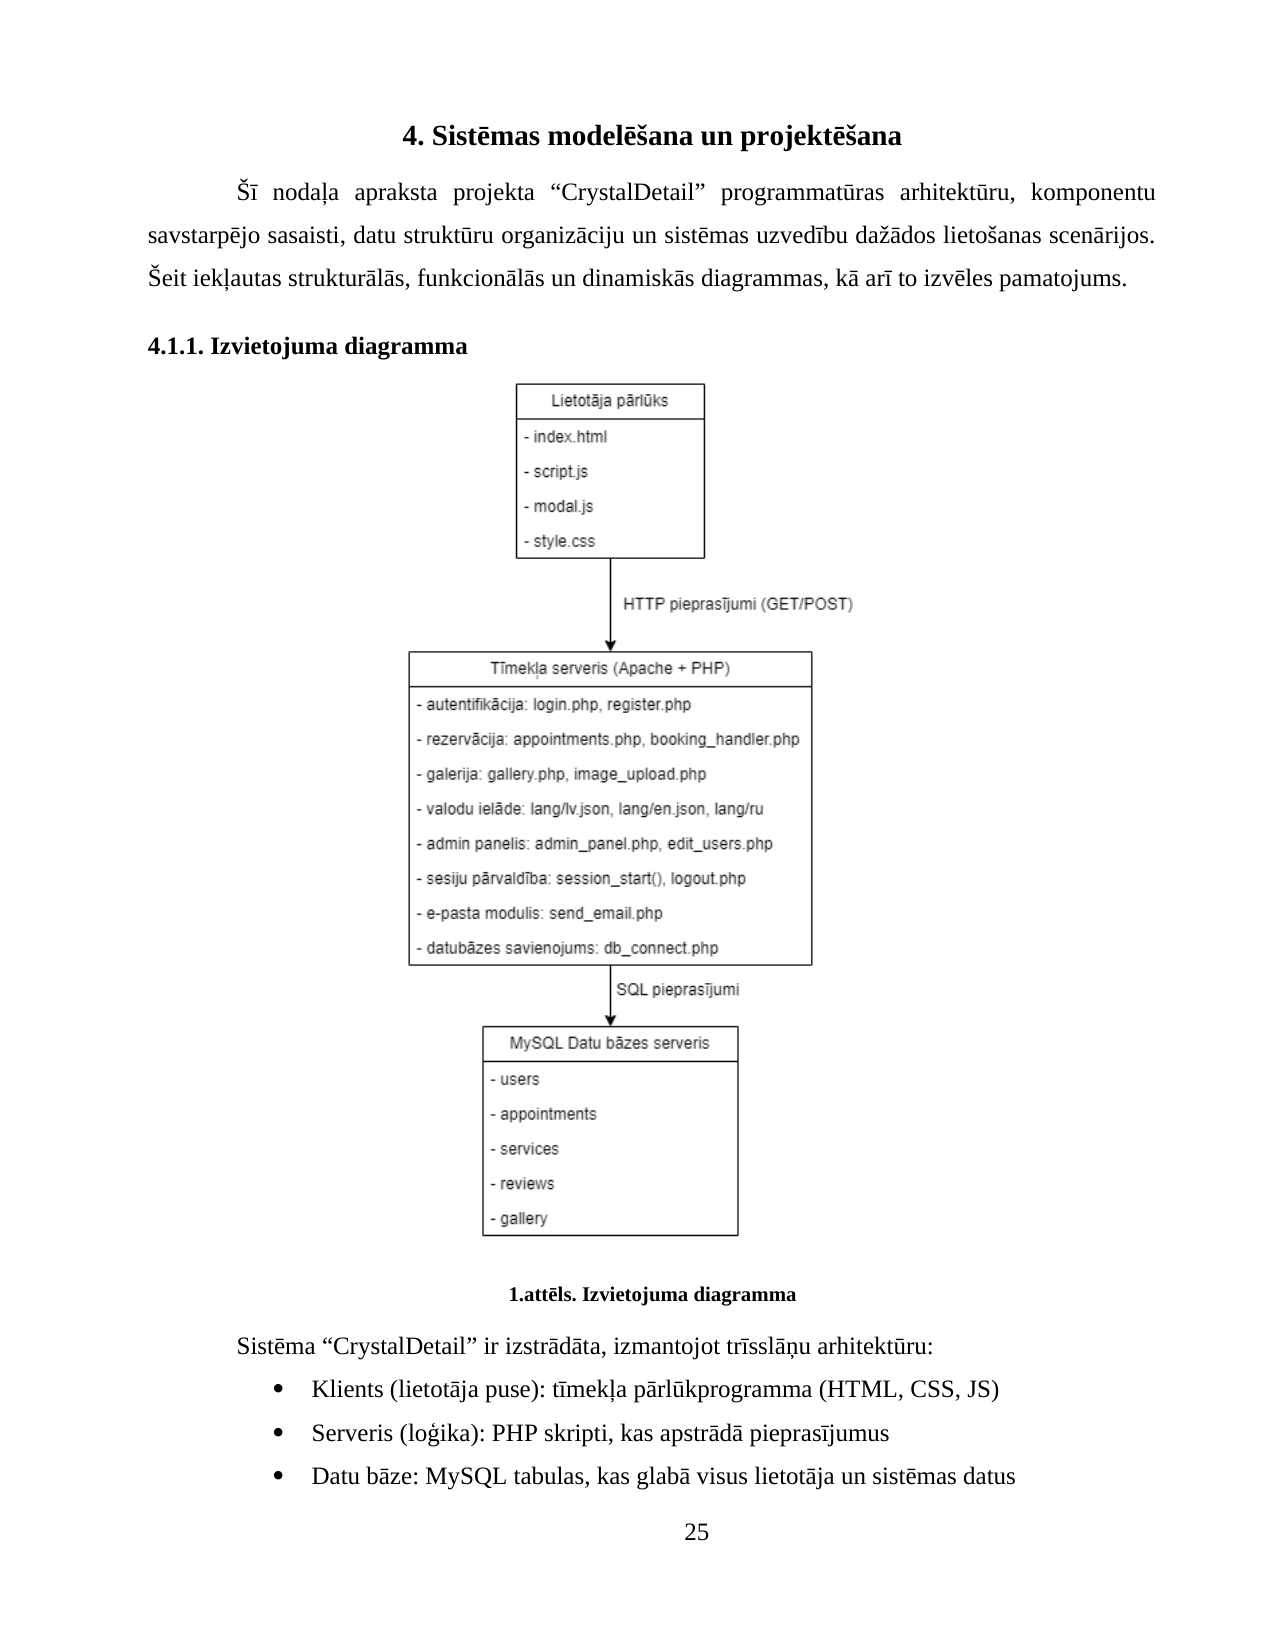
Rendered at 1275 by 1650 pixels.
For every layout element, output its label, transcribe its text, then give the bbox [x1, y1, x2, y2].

list Serveris (loģika): PHP skripti, kas apstrādā pieprasījumus [274, 1418, 1157, 1446]
list Datu bāze: MySQL tabulas, kas glabā visus lietotāja un sistēmas datus [274, 1461, 1157, 1489]
text Šī nodaļa apraksta projekta “CrystalDetail” programmatūras arhitektūru, komponentu savstarpējo sasaisti, datu struktūru organizāciju un sistēmas uzvedību dažādos lietošanas scenārijos. Šeit iekļautas strukturālās, funkcionālās un dinamiskās diagrammas, kā arī to izvēles pamatojums. [148, 177, 1157, 292]
text Sistēma “CrystalDetail” ir izstrādāta, izmantojot trīsslāņu arhitektūru: [148, 1331, 1157, 1360]
list Klients (lietotāja puse): tīmekļa pārlūkprogramma (HTML, CSS, JS) [274, 1374, 1157, 1403]
subtitle Izvietojuma diagramma [148, 331, 1157, 360]
picture [406, 381, 869, 1243]
subtitle Sistēmas modelēšana un projektēšana [148, 118, 1157, 152]
